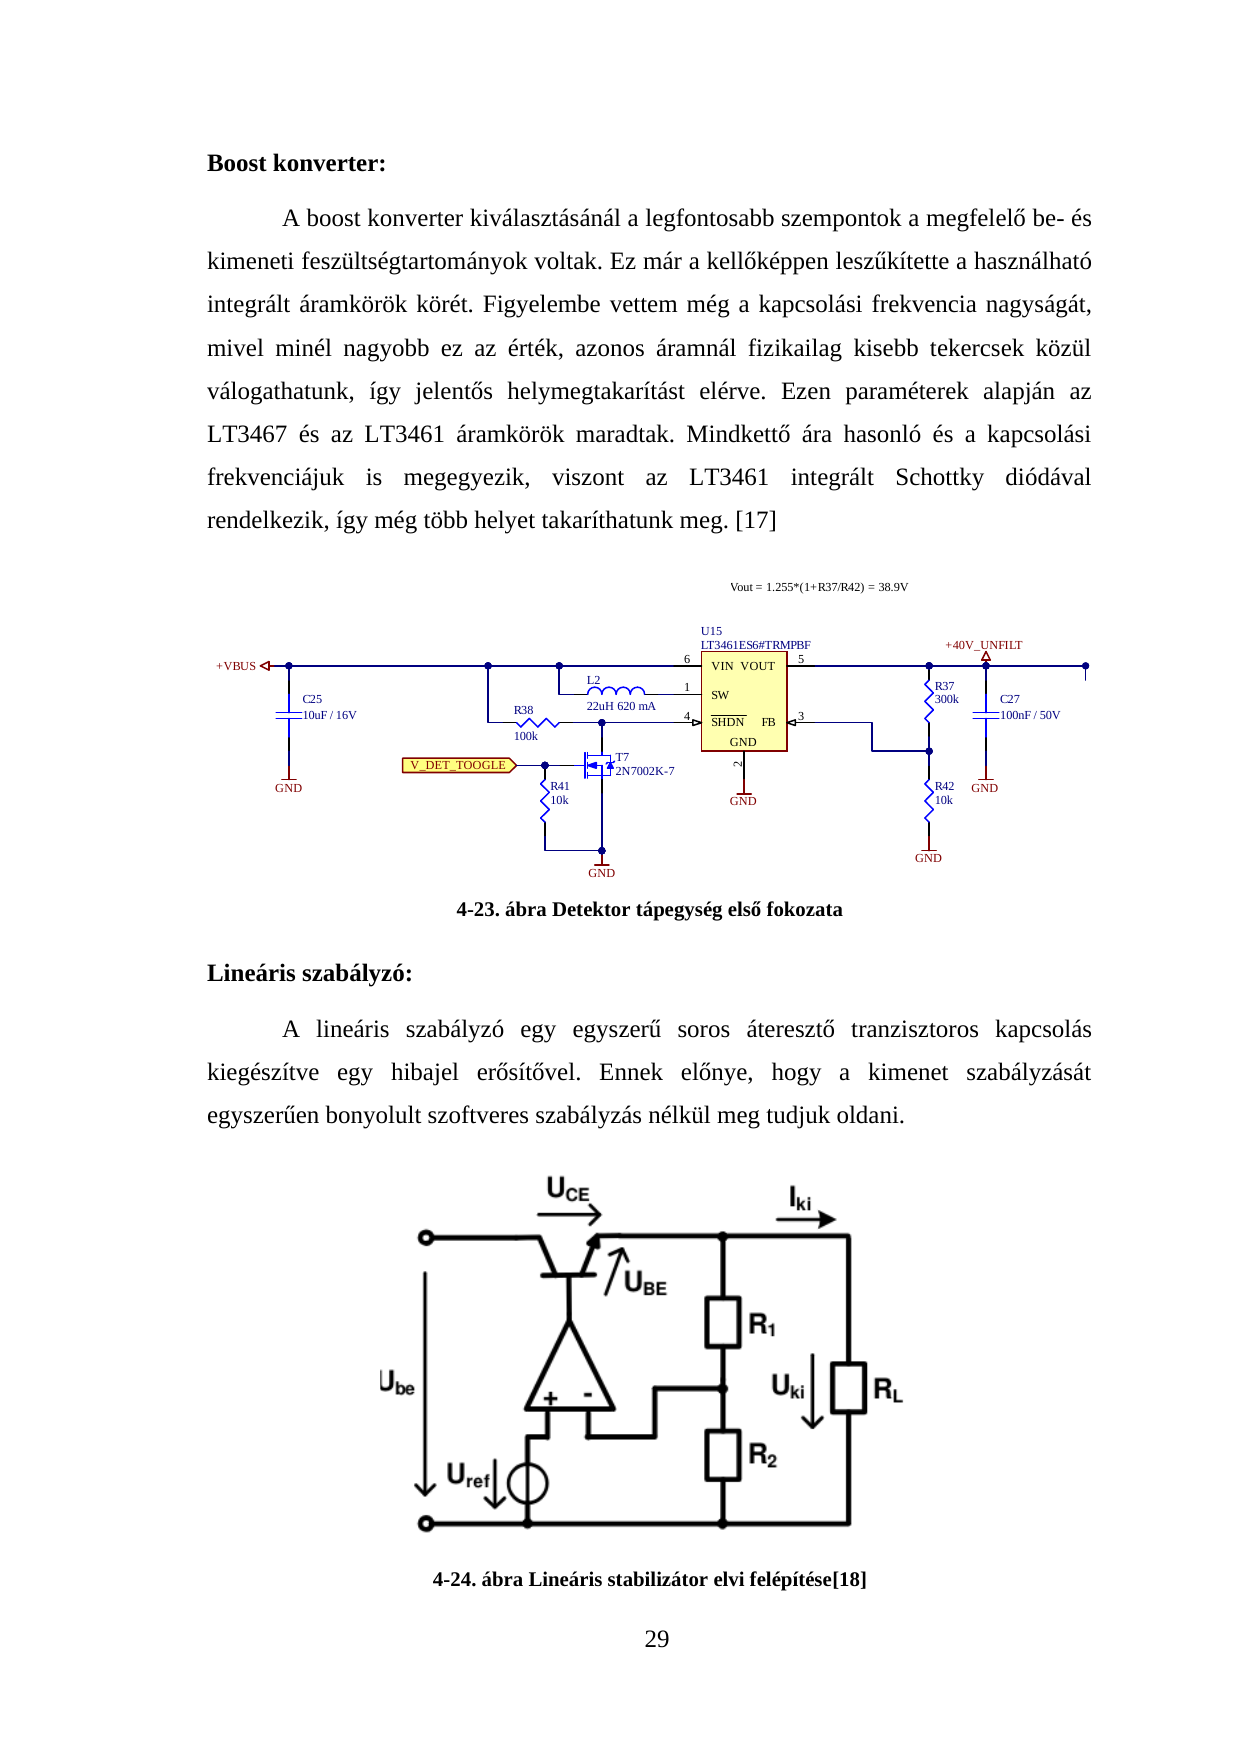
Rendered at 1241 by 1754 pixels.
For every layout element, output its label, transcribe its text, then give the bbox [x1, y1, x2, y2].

text Lineáris szabályzó: [207, 958, 1092, 987]
text A boost konverter kiválasztásánál a legfontosabb szempontok a megfelelő be- és kimeneti feszültségtartományok voltak. Ez már a kellőképpen leszűkítette a használható integrált áramkörök körét. Figyelembe vettem még a kapcsolási frekvencia nagyságát, mivel minél nagyobb ez az érték, azonos áramnál fizikailag kisebb tekercsek közül válogathatunk, így jelentős helymegtakarítást elérve. Ezen paraméterek alapján az LT3467 és az LT3461 áramkörök maradtak. Mindkettő ára hasonló és a kapcsolási frekvenciájuk is megegyezik, viszont az LT3461 integrált Schottky diódával rendelkezik, így még több helyet takaríthatunk meg. [17] [207, 203, 1092, 534]
picture [380, 1168, 919, 1555]
text Boost konverter: [207, 148, 1092, 176]
text A lineáris szabályzó egy egyszerű soros áteresztő tranzisztoros kapcsolás kiegészítve egy hibajel erősítővel. Ennek előnye, hogy a kimenet szabályzását egyszerűen bonyolult szoftveres szabályzás nélkül meg tudjuk oldani. [207, 1014, 1092, 1129]
